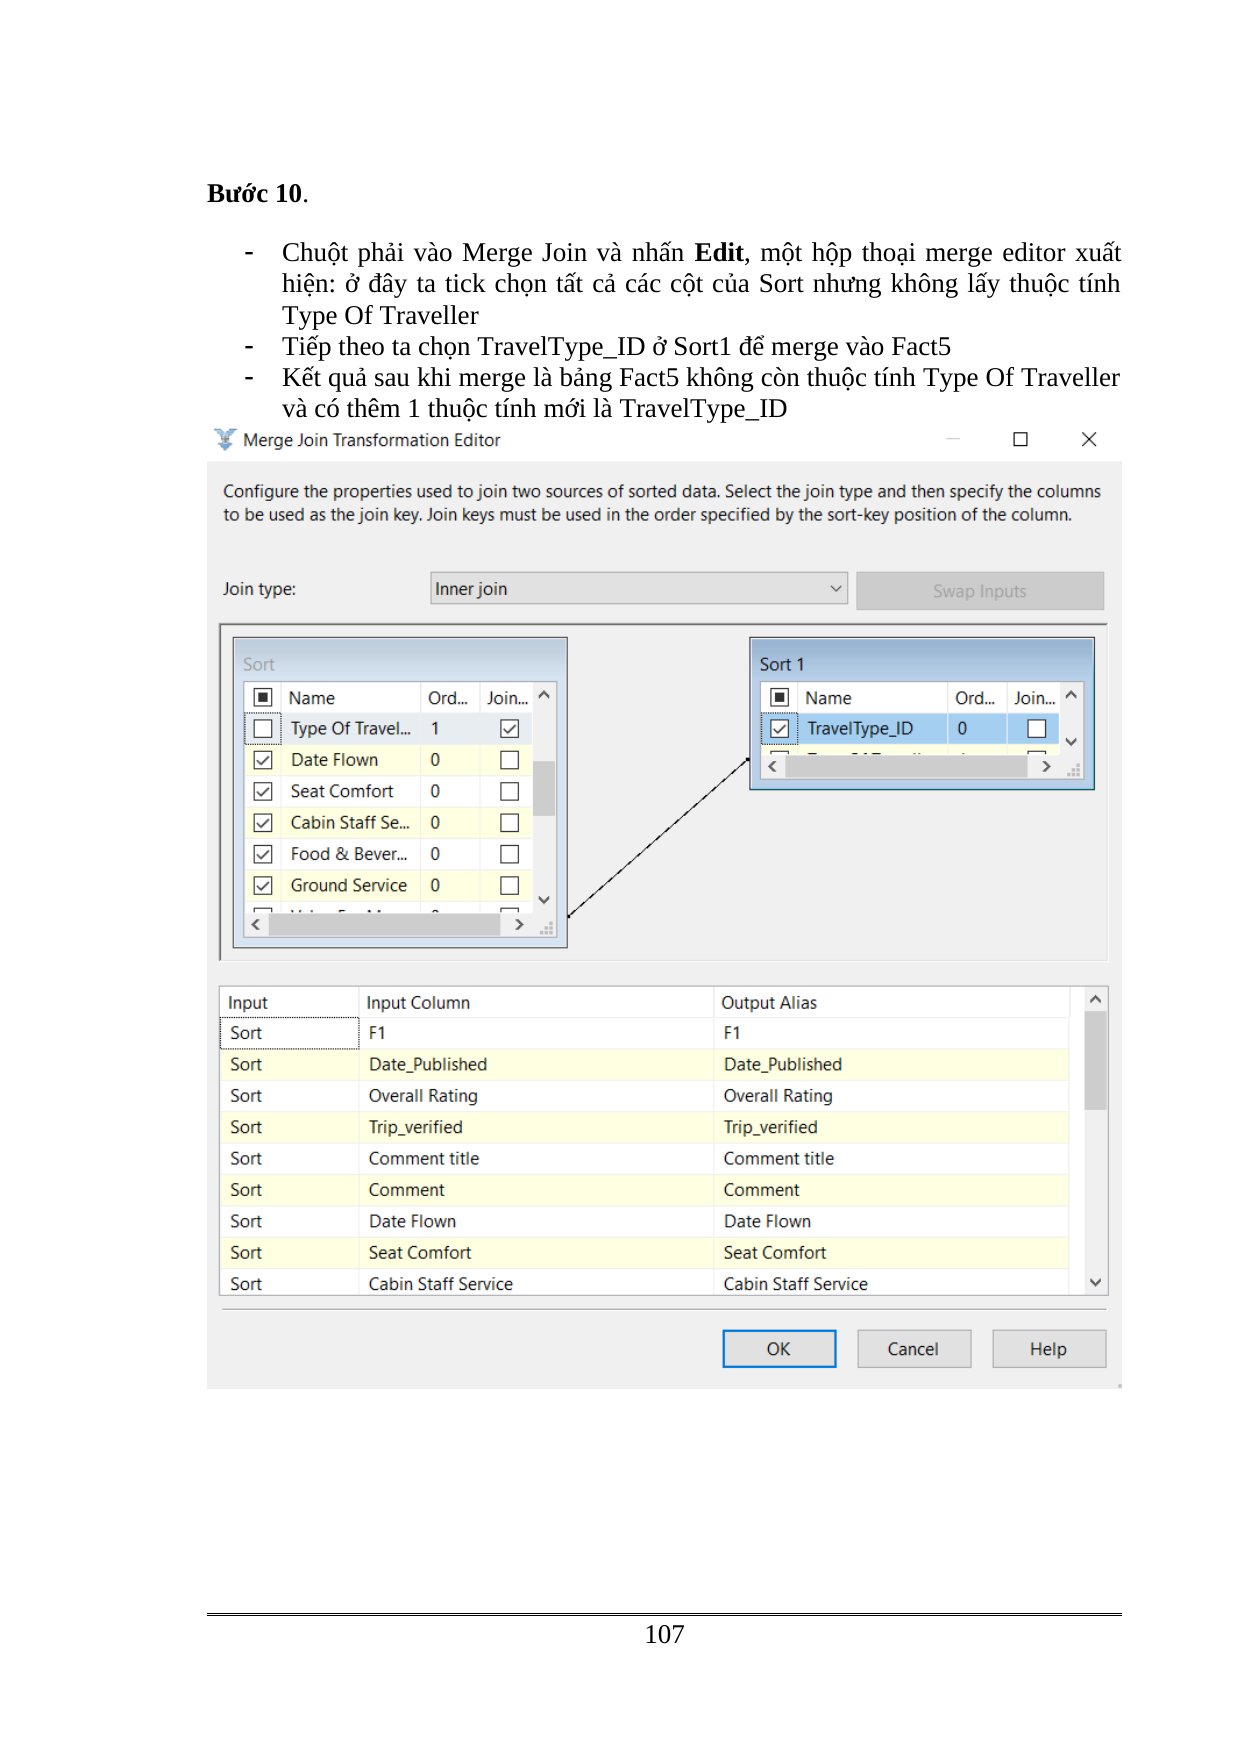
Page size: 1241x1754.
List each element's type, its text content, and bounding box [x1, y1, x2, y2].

list Tiếp theo ta chọn TravelType_ID ở Sort1 để merge vào Fact5 [244, 330, 1122, 361]
text Bước 10. [207, 177, 1122, 208]
picture [206, 423, 1123, 1389]
list Chuột phải vào Merge Join và nhấn Edit, một hộp thoại merge editor xuất hiện: ở đây ta tick chọn tất cả các cột của Sort nhưng không lấy thuộc tính Type Of Traveller [244, 236, 1122, 330]
list Kết quả sau khi merge là bảng Fact5 không còn thuộc tính Type Of Traveller và có thêm 1 thuộc tính mới là TravelType_ID [244, 361, 1122, 423]
